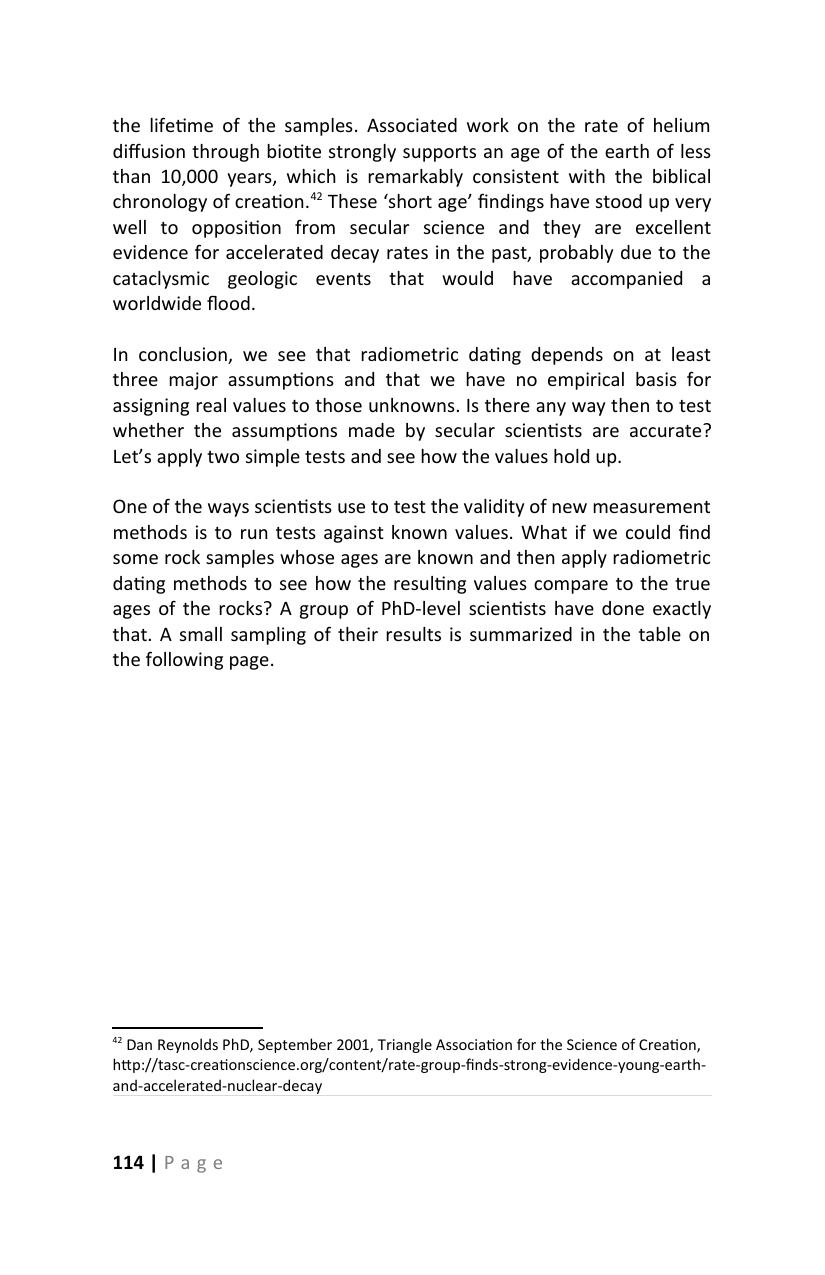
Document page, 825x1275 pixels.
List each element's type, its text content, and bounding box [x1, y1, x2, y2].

text In conclusion, we see that radiometric dating depends on at least three major assumptions and that we have no empirical basis for assigning real values to those unknowns. Is there any way then to test whether the assumptions made by secular scientists are accurate? Let’s apply two simple tests and see how the values hold up. [112, 341, 712, 468]
text One of the ways scientists use to test the validity of new measurement methods is to run tests against known values. What if we could find some rock samples whose ages are known and then apply radiometric dating methods to see how the resulting values compare to the true ages of the rocks? A group of PhD-level scientists have done exactly that. A small sampling of their results is summarized in the table on the following page. [112, 494, 712, 672]
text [112, 112, 712, 316]
